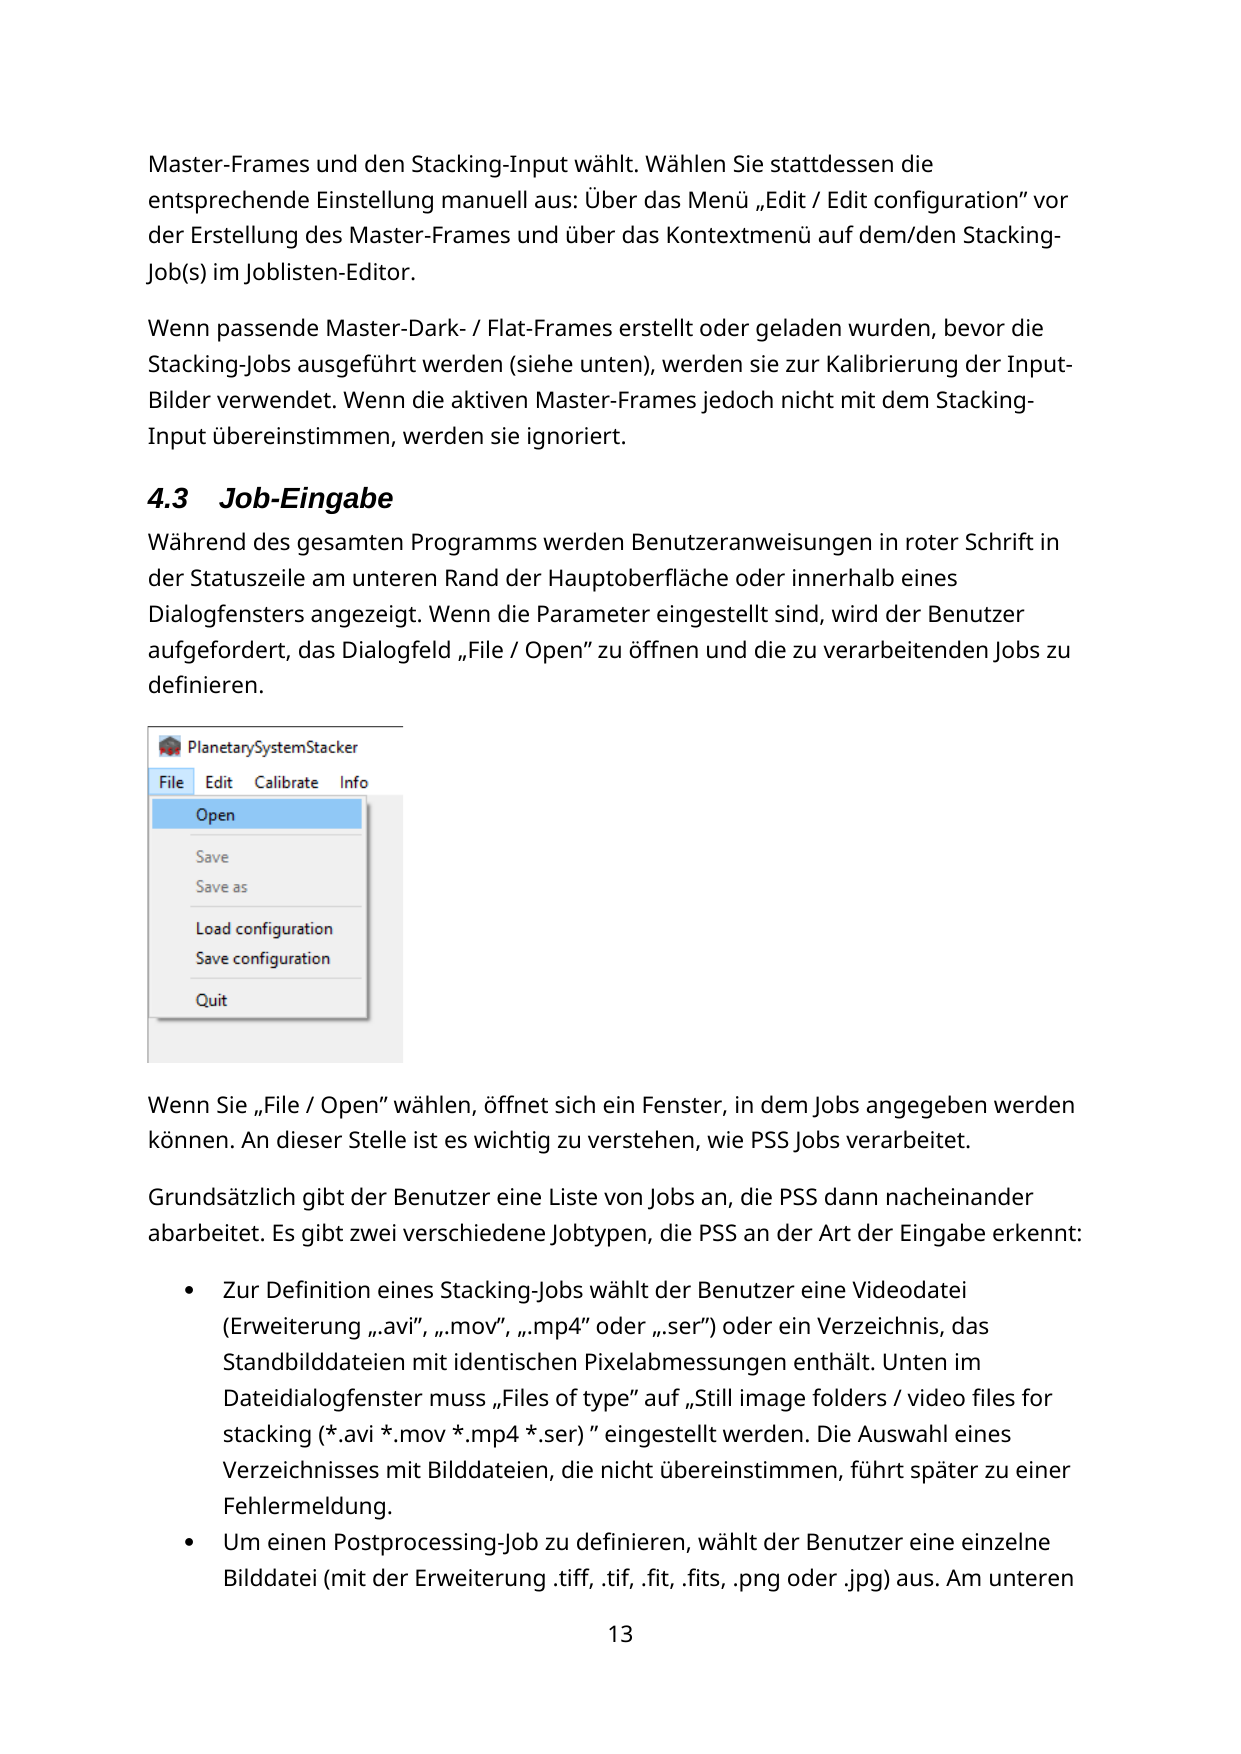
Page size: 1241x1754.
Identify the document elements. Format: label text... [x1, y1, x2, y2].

list Zur Definition eines Stacking-Jobs wählt der Benutzer eine Videodatei (Erweiterung „.avi”, „.mov”, „.mp4” oder „.ser”) oder ein Verzeichnis, das Standbilddateien mit identischen Pixelabmessungen enthält. Unten im Dateidialogfenster muss „Files of type” auf „Still image folders / video files for stacking (*.avi *.mov *.mp4 *.ser) ” eingestellt werden. Die Auswahl eines Verzeichnisses mit Bilddateien, die nicht übereinstimmen, führt später zu einer Fehlermeldung. [185, 1274, 1093, 1521]
text Während des gesamten Programms werden Benutzeranweisungen in roter Schrift in der Statuszeile am unteren Rand der Hauptoberfläche oder innerhalb eines Dialogfensters angezeigt. Wenn die Parameter eingestellt sind, wird der Benutzer aufgefordert, das Dialogfeld „File / Open” zu öffnen und die zu verarbeitenden Jobs zu definieren. [148, 526, 1093, 701]
subtitle Job-Eingabe [148, 481, 1093, 514]
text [148, 148, 1093, 287]
text Wenn passende Master-Dark- / Flat-Frames erstellt oder geladen wurden, bevor die Stacking-Jobs ausgeführt werden (siehe unten), werden sie zur Kalibrierung der Input-Bilder verwendet. Wenn die aktiven Master-Frames jedoch nicht mit dem Stacking-Input übereinstimmen, werden sie ignoriert. [148, 312, 1093, 451]
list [185, 1526, 1093, 1593]
text Wenn Sie „File / Open” wählen, öffnet sich ein Fenster, in dem Jobs angegeben werden können. An dieser Stelle ist es wichtig zu verstehen, wie PSS Jobs verarbeitet. [148, 1088, 1093, 1156]
text Grundsätzlich gibt der Benutzer eine Liste von Jobs an, die PSS dann nacheinander abarbeitet. Es gibt zwei verschiedene Jobtypen, die PSS an der Art der Eingabe erkennt: [148, 1181, 1093, 1248]
picture [147, 726, 404, 1063]
